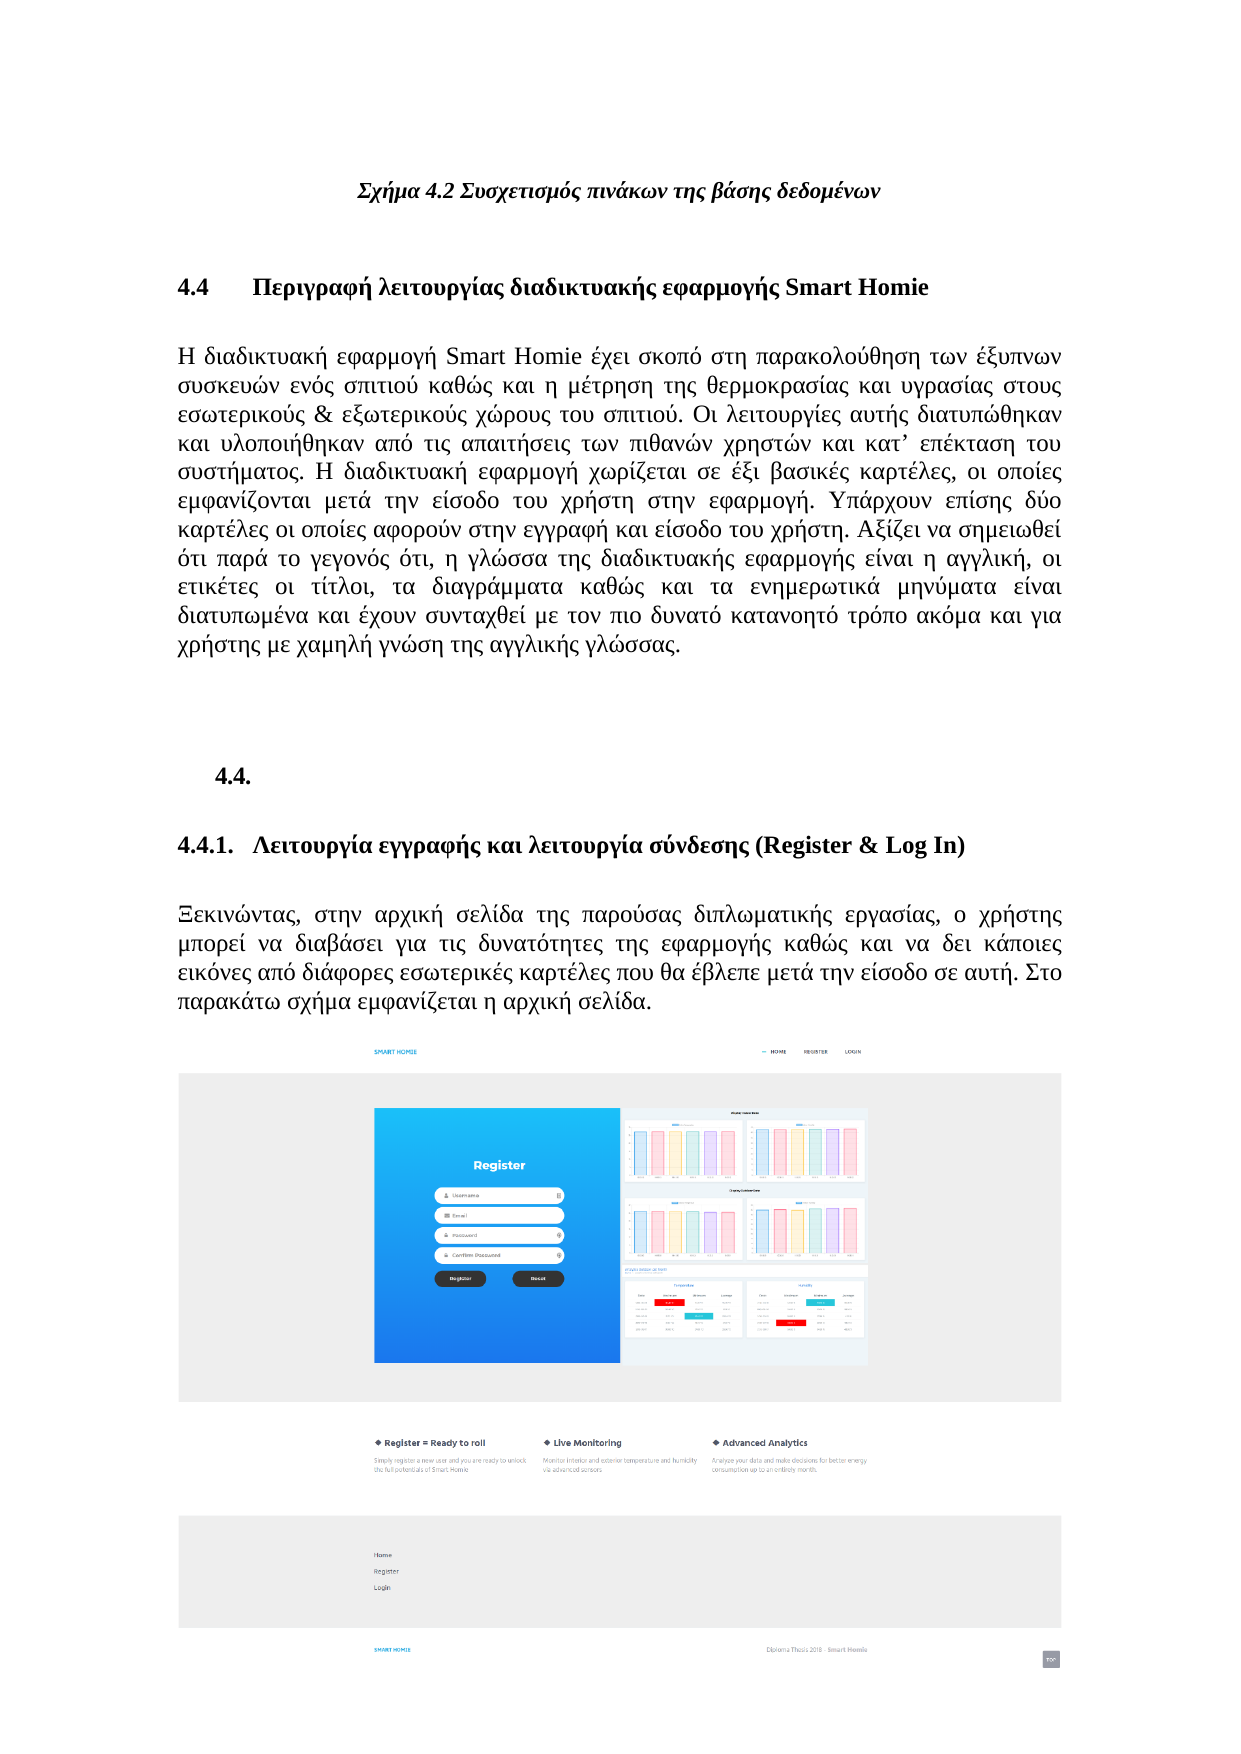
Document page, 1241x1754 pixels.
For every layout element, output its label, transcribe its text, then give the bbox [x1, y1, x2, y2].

text Ξεκινώντας, στην αρχική σελίδα της παρούσας διπλωματικής εργασίας, ο χρήστης μπορεί να διαβάσει για τις δυνατότητες της εφαρμογής καθώς και να δει κάποιες εικόνες από διάφορες εσωτερικές καρτέλες που θα έβλεπε μετά την είσοδο σε αυτή. Στο παρακάτω σχήμα εμφανίζεται η αρχική σελίδα. [177, 899, 1063, 1014]
picture [177, 1031, 1060, 1668]
list Περιγραφή λειτουργίας διαδικτυακής εφαρμογής Smart Homie [177, 272, 1063, 301]
list Λειτουργία εγγραφής και λειτουργία σύνδεσης (Register & Log In) [177, 831, 1063, 859]
text Σχήμα 4.2 Συσχετισμός πινάκων της βάσης δεδομένων [177, 177, 1063, 203]
text Η διαδικτυακή εφαρμογή Smart Homie έχει σκοπό στη παρακολούθηση των έξυπνων συσκευών ενός σπιτιού καθώς και η μέτρηση της θερμοκρασίας και υγρασίας στους εσωτερικούς & εξωτερικούς χώρους του σπιτιού. Οι λειτουργίες αυτής διατυπώθηκαν και υλοποιήθηκαν από τις απαιτήσεις των πιθανών χρηστών και κατ’ επέκταση του συστήματος. Η διαδικτυακή εφαρμογή χωρίζεται σε έξι βασικές καρτέλες, οι οποίες εμφανίζονται μετά την είσοδο του χρήστη στην εφαρμογή. Υπάρχουν επίσης δύο καρτέλες οι οποίες αφορούν στην εγγραφή και είσοδο του χρήστη. Αξίζει να σημειωθεί ότι παρά το γεγονός ότι, η γλώσσα της διαδικτυακής εφαρμογής είναι η αγγλική, οι ετικέτες οι τίτλοι, τα διαγράμματα καθώς και τα ενημερωτικά μηνύματα είναι διατυπωμένα και έχουν συνταχθεί με τον πιο δυνατό κατανοητό τρόπο ακόμα και για χρήστης με χαμηλή γνώση της αγγλικής γλώσσας. [177, 341, 1063, 658]
